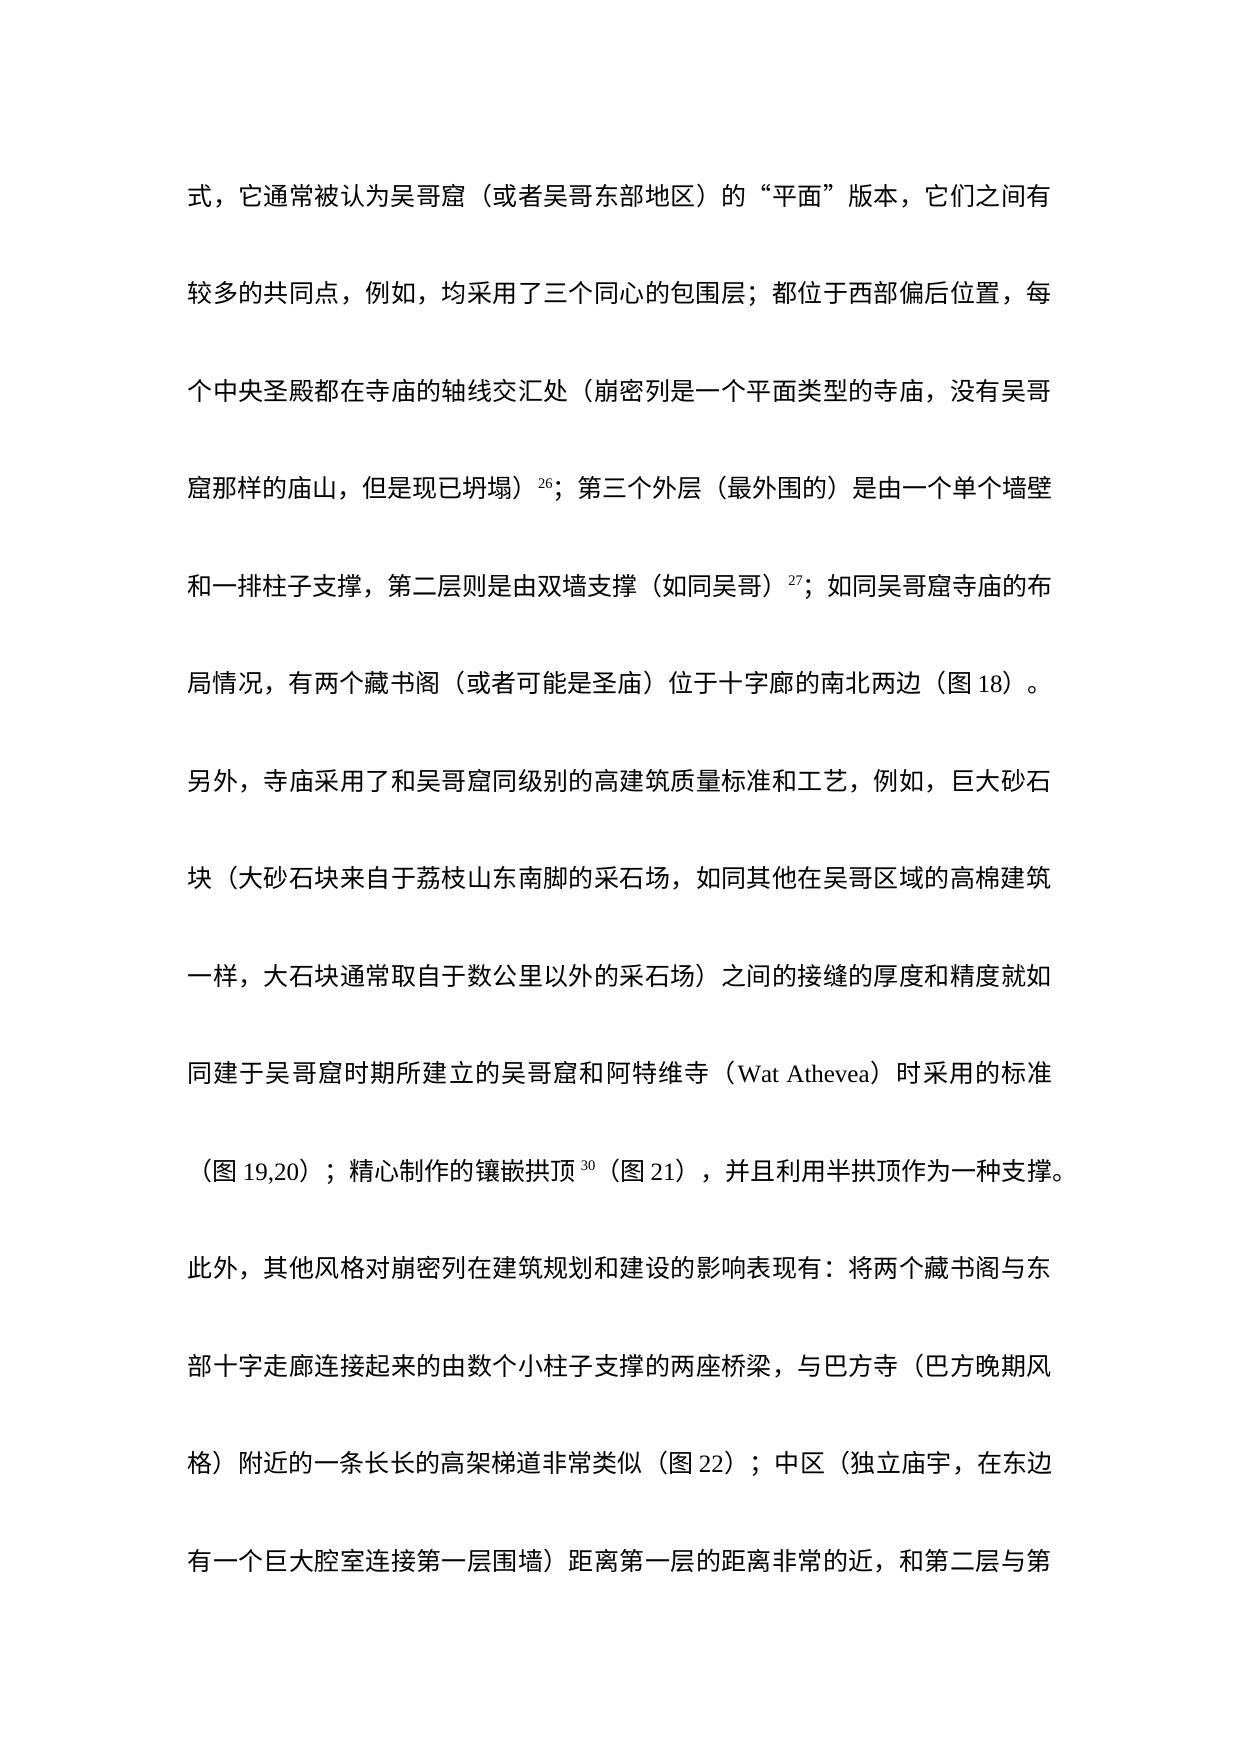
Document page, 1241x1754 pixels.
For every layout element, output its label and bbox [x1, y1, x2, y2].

text [187, 162, 1053, 1592]
